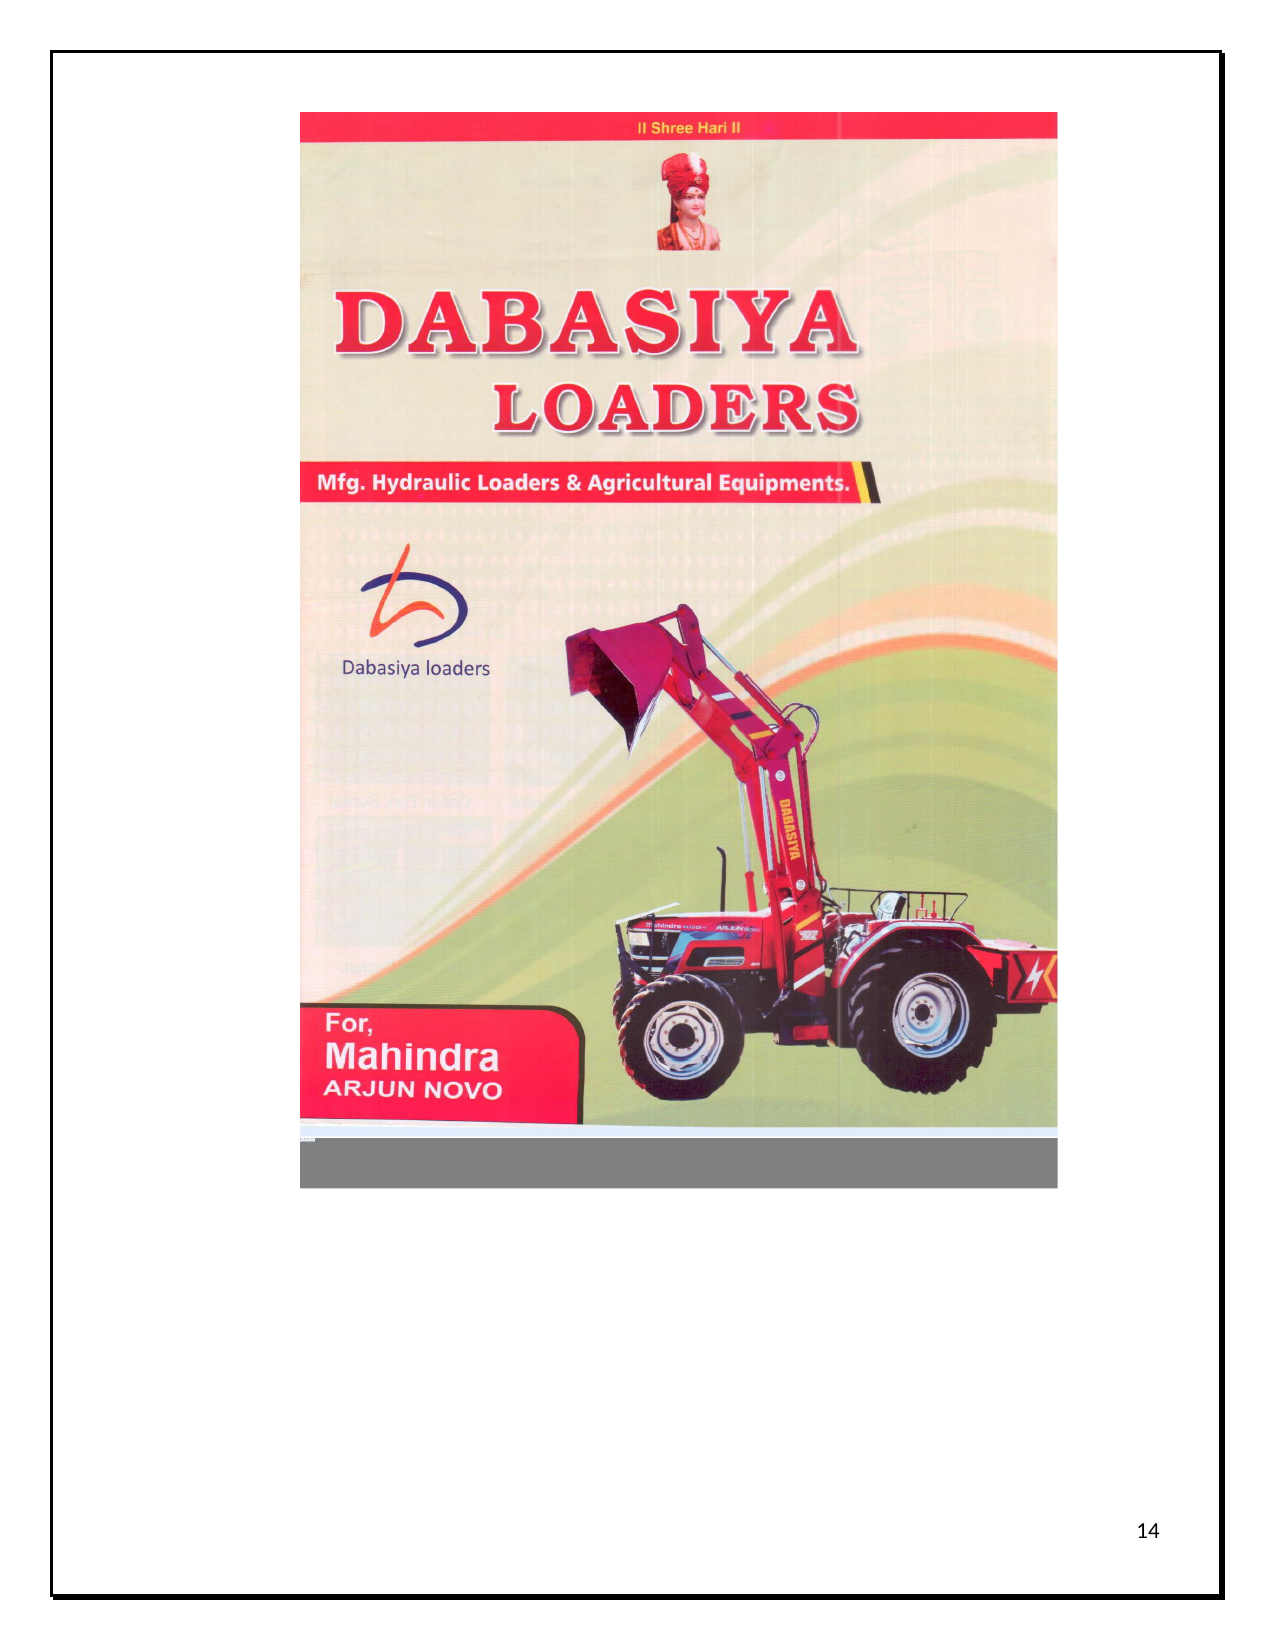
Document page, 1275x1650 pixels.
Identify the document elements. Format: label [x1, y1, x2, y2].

picture [300, 112, 1058, 1202]
